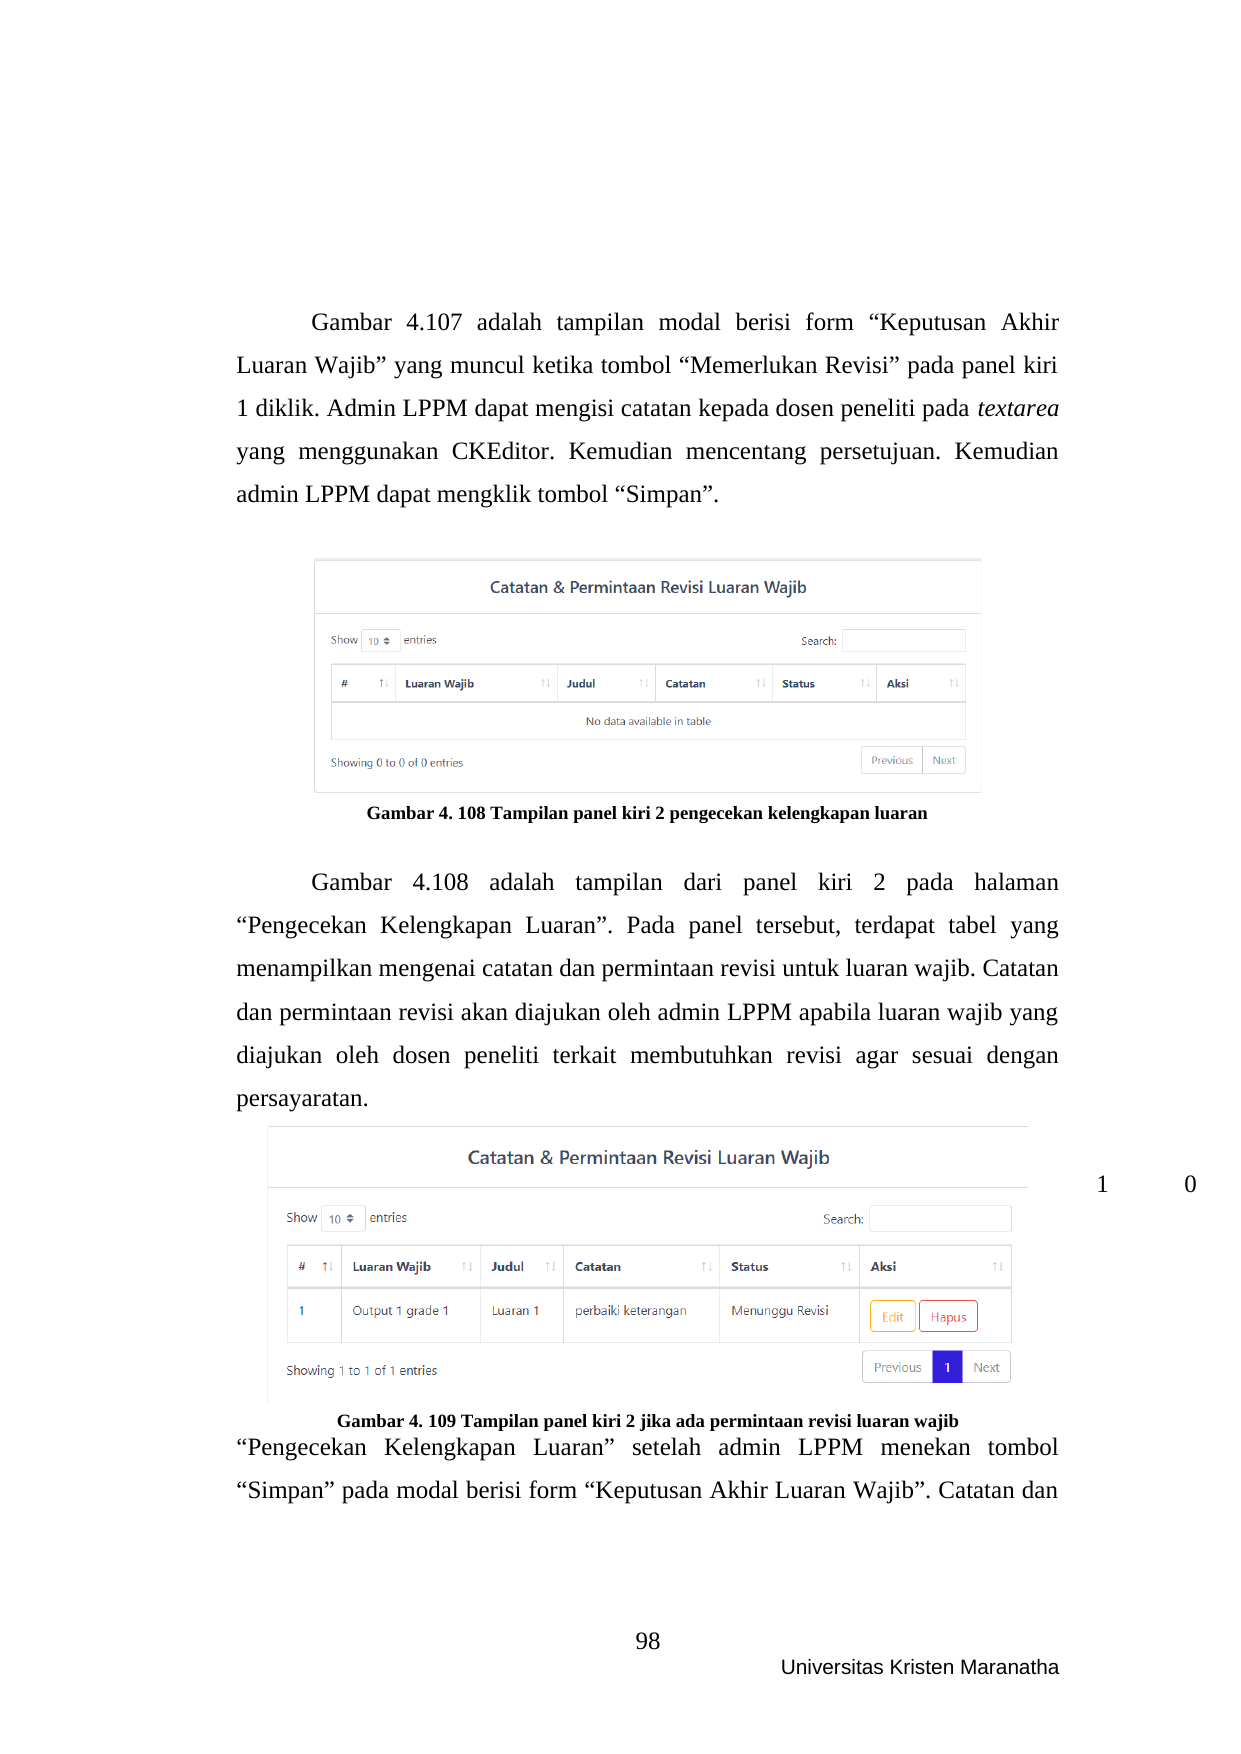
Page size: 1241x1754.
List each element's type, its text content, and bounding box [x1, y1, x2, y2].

text Gambar 4.107 adalah tampilan modal berisi form “Keputusan Akhir Luaran Wajib” yang muncul ketika tombol “Memerlukan Revisi” pada panel kiri 1 diklik. Admin LPPM dapat mengisi catatan kepada dosen peneliti pada textarea yang menggunakan CKEditor. Kemudian mencentang persetujuan. Kemudian admin LPPM dapat mengklik tombol “Simpan”. [236, 307, 1059, 508]
picture [314, 558, 982, 793]
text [236, 1169, 1059, 1503]
picture [267, 1126, 1029, 1402]
text Gambar 4.108 adalah tampilan dari panel kiri 2 pada halaman “Pengecekan Kelengkapan Luaran”. Pada panel tersebut, terdapat tabel yang menampilkan mengenai catatan dan permintaan revisi untuk luaran wajib. Catatan dan permintaan revisi akan diajukan oleh admin LPPM apabila luaran wajib yang diajukan oleh dosen peneliti terkait membutuhkan revisi agar sesuai dengan persayaratan. [236, 867, 1059, 1112]
